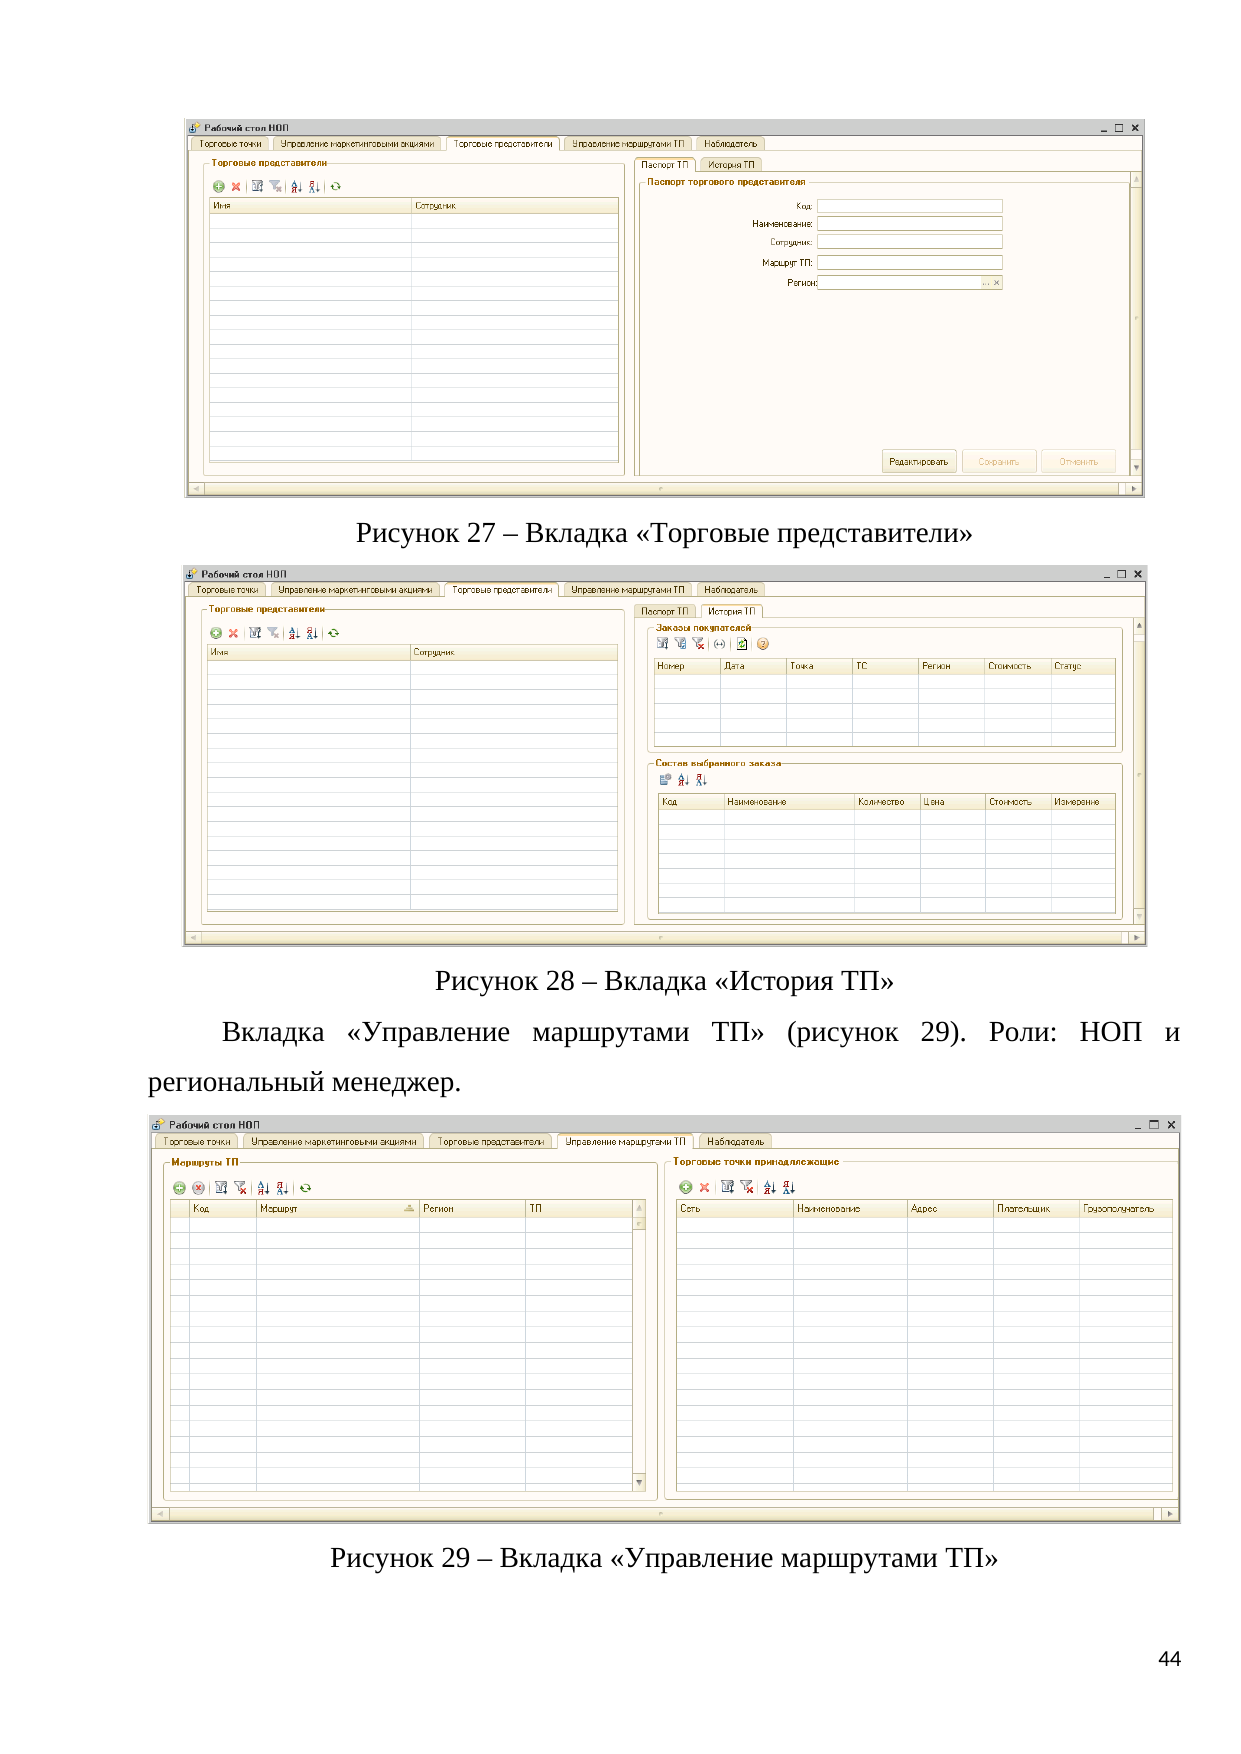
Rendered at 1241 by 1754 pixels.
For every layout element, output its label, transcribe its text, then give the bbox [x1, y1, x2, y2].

picture [181, 565, 1148, 947]
picture [184, 118, 1145, 498]
text Рисунок 28 – Вкладка «История ТП» [148, 963, 1181, 997]
text Вкладка «Управление маршрутами ТП» (рисунок 29). Роли: НОП и региональный менеджер. [148, 1014, 1181, 1098]
text Рисунок 29 – Вкладка «Управление маршрутами ТП» [148, 1540, 1181, 1573]
picture [147, 1114, 1182, 1524]
text Рисунок 27 – Вкладка «Торговые представители» [148, 515, 1181, 548]
